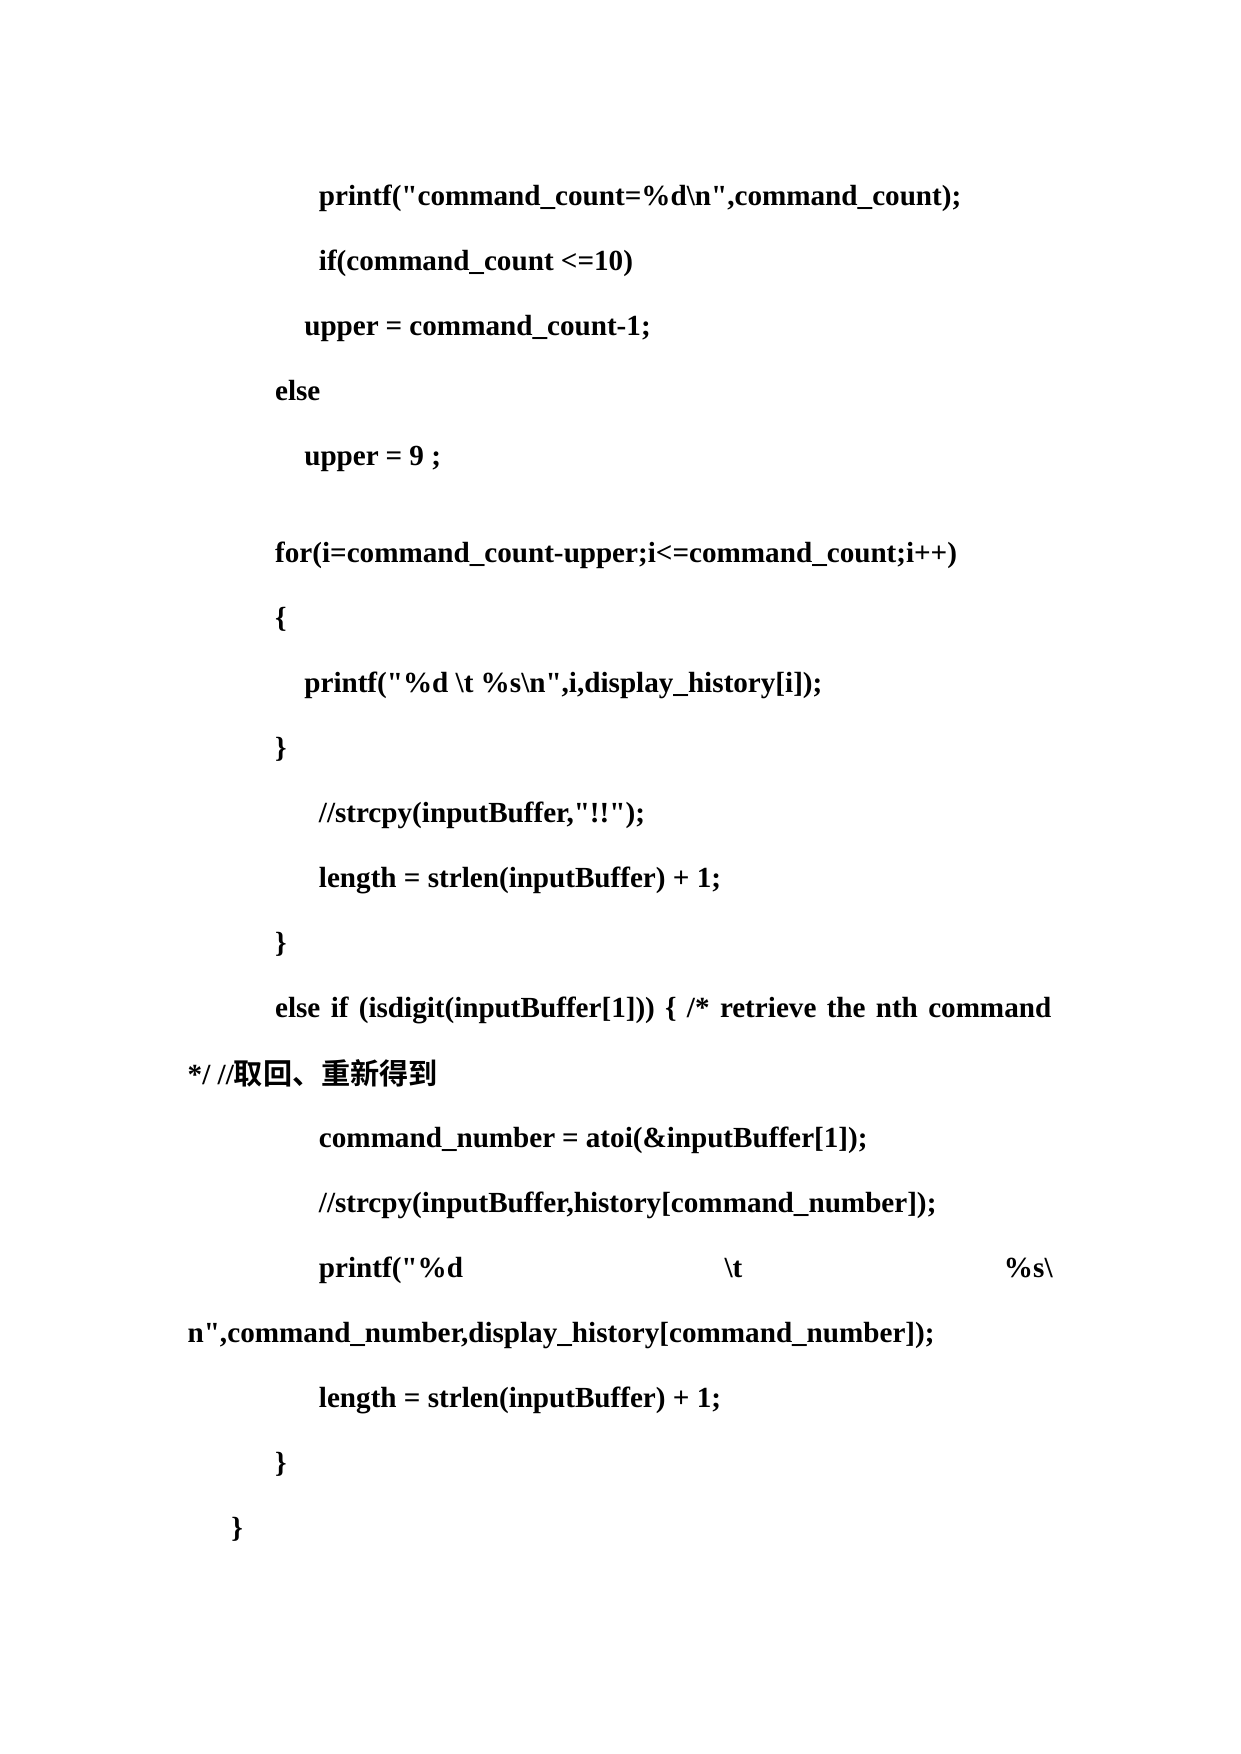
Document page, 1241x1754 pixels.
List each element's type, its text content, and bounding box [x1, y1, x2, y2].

text } [187, 1429, 1053, 1494]
text } [187, 909, 1053, 974]
text //strcpy(inputBuffer,"!!"); [187, 779, 1053, 844]
text } [187, 714, 1053, 779]
text length = strlen(inputBuffer) + 1; [187, 844, 1053, 909]
text upper = command_count-1; [187, 292, 1053, 357]
text else if (isdigit(inputBuffer[1])) { /* retrieve the nth command */ //取回、重新得到 [187, 974, 1053, 1104]
text //strcpy(inputBuffer,history[command_number]); [187, 1169, 1053, 1234]
text } [187, 1494, 1053, 1559]
text upper = 9 ; [187, 422, 1053, 487]
text printf("command_count=%d\n",command_count); [187, 162, 1053, 227]
text printf("%d \t %s\n",command_number,display_history[command_number]); [187, 1234, 1053, 1364]
text command_number = atoi(&inputBuffer[1]); [187, 1104, 1053, 1169]
text else [187, 357, 1053, 422]
text for(i=command_count-upper;i<=command_count;i++) [187, 519, 1053, 584]
text if(command_count <=10) [187, 227, 1053, 292]
text { [187, 584, 1053, 649]
text printf("%d \t %s\n",i,display_history[i]); [187, 649, 1053, 714]
text length = strlen(inputBuffer) + 1; [187, 1364, 1053, 1429]
